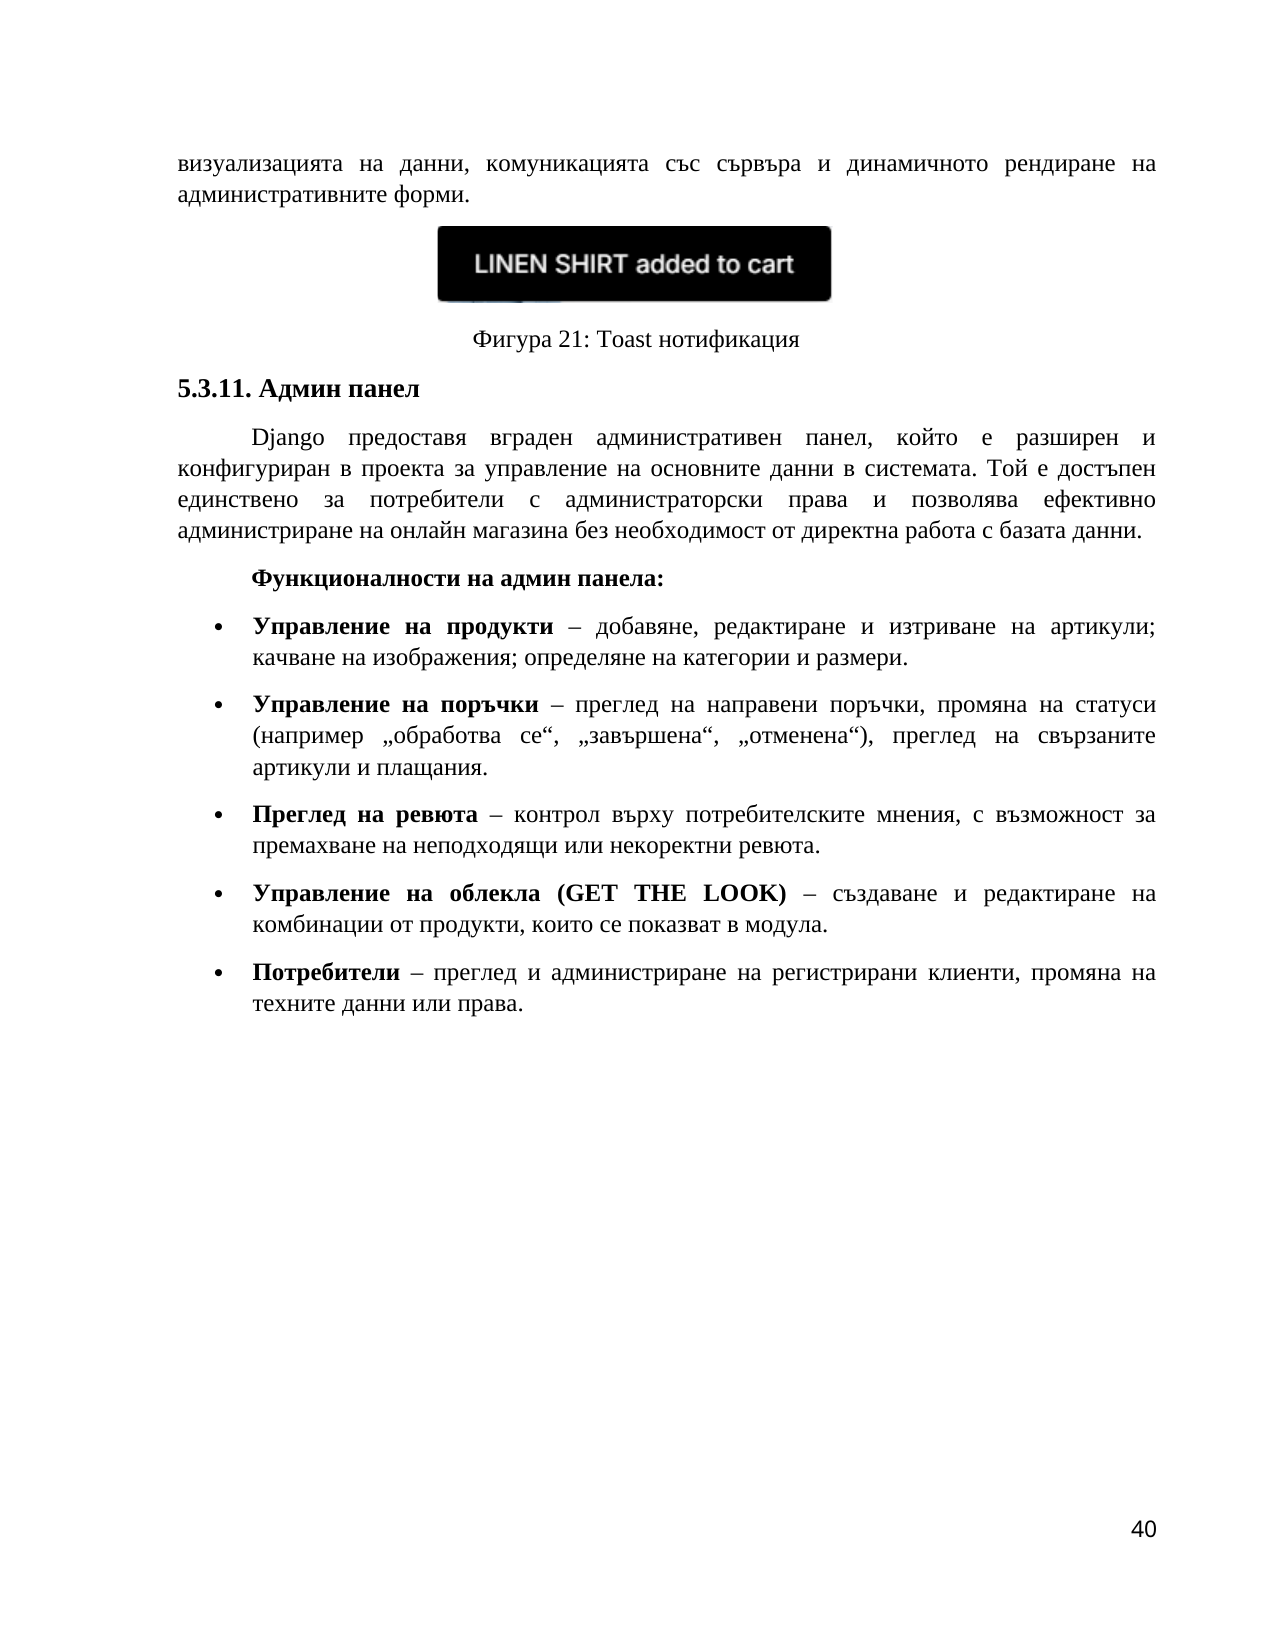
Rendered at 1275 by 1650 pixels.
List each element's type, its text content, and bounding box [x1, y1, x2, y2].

text Функционалности на админ панела: [177, 563, 1157, 592]
text Django предоставя вграден административен панел, който е разширен и конфигуриран в проекта за управление на основните данни в системата. Той е достъпен единствено за потребители с администраторски права и позволява ефективно администриране на онлайн магазина без необходимост от директна работа с базата данни. [177, 422, 1157, 544]
picture [437, 226, 833, 303]
text 5.3.11. Админ панел [177, 372, 1157, 403]
list Управление на облекла (GET THE LOOK) – създаване и редактиране на комбинации от продукти, които се показват в модула. [215, 878, 1157, 938]
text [177, 148, 1157, 207]
list Потребители – преглед и администриране на регистрирани клиенти, промяна на техните данни или права. [215, 957, 1157, 1017]
list Преглед на ревюта – контрол върху потребителските мнения, с възможност за премахване на неподходящи или некоректни ревюта. [215, 799, 1157, 859]
text Фигура 21: Toast нотификация [177, 226, 1157, 353]
list Управление на поръчки – преглед на направени поръчки, промяна на статуси (например „обработва се“, „завършена“, „отменена“), преглед на свързаните артикули и плащания. [215, 689, 1157, 780]
list Управление на продукти – добавяне, редактиране и изтриване на артикули; качване на изображения; определяне на категории и размери. [215, 611, 1157, 671]
